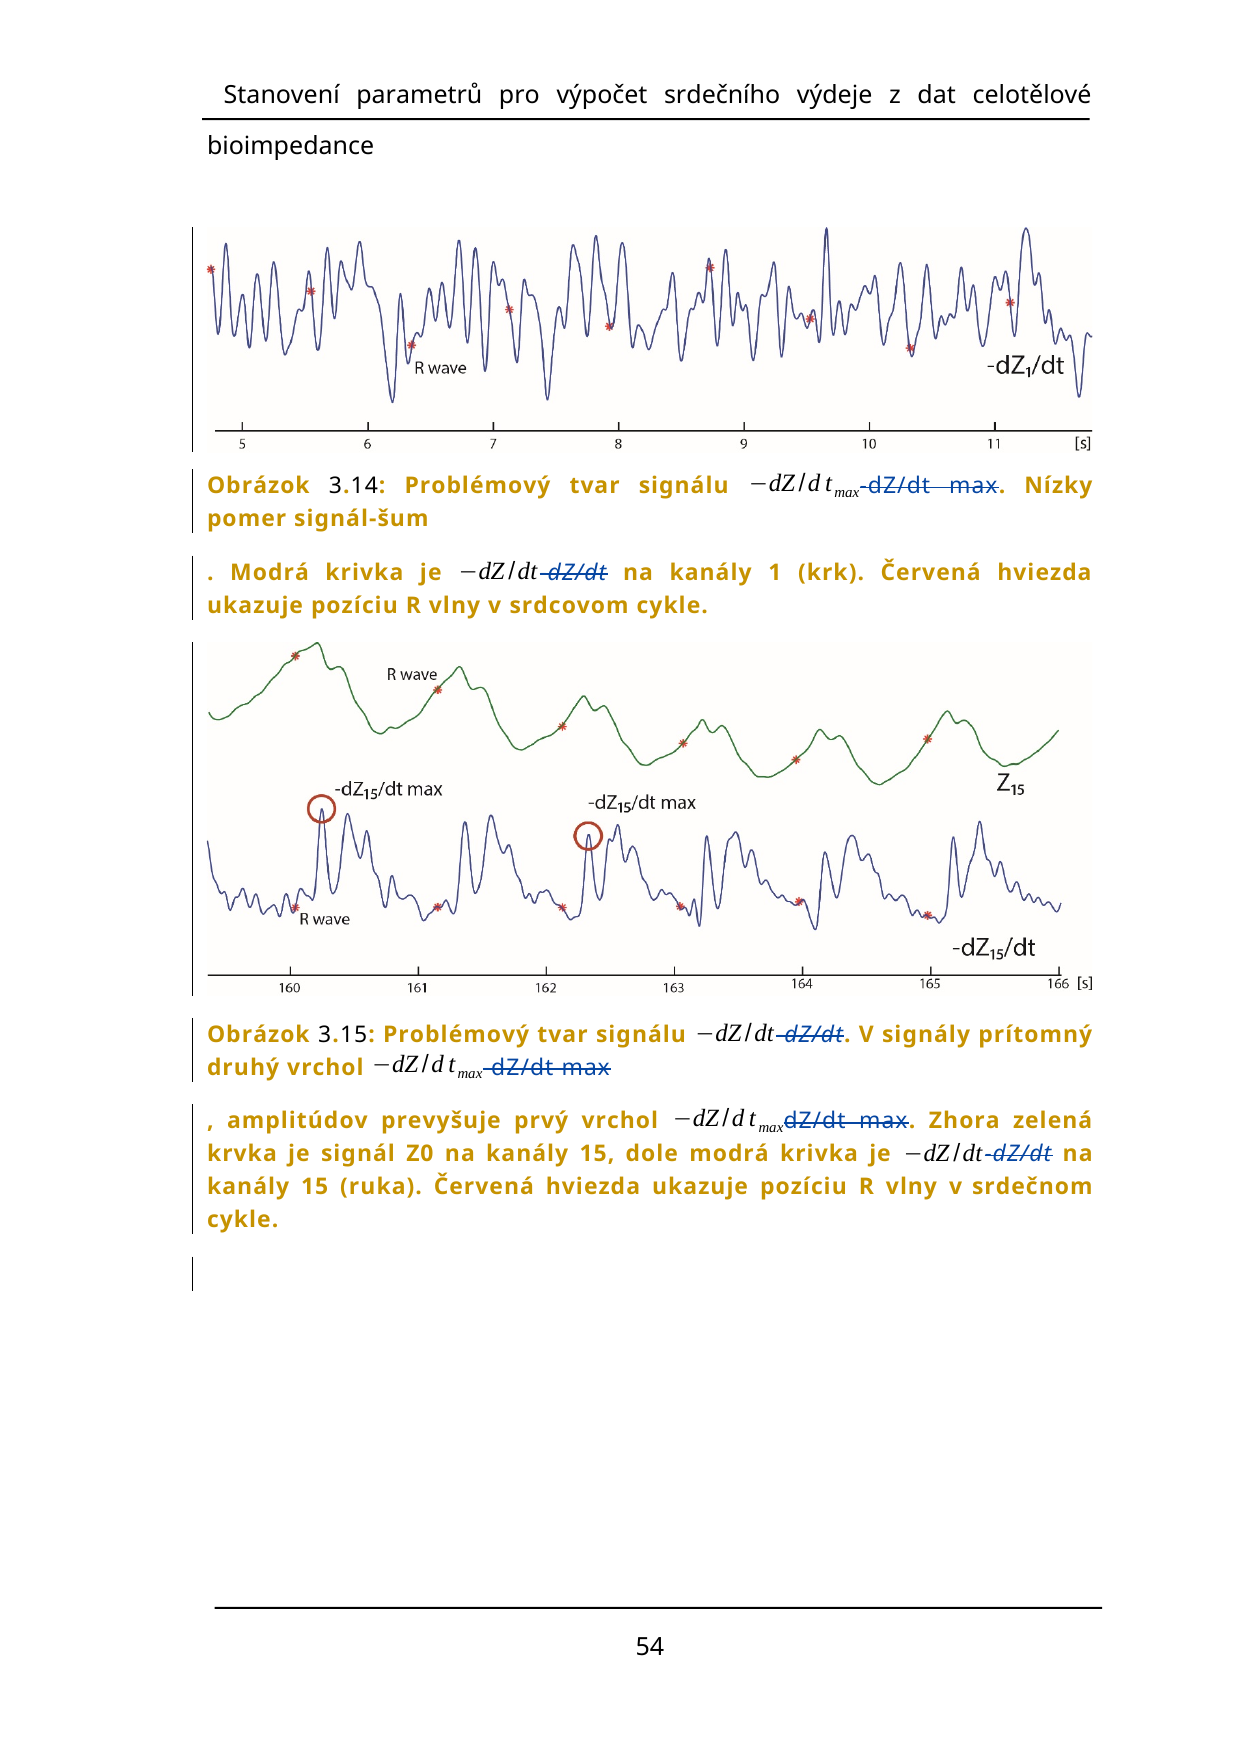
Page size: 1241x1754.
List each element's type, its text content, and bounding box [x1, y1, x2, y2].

picture [206, 227, 1093, 453]
picture [206, 642, 1093, 996]
text , amplitúdov prevyšuje prvý vrchol . Zhora zelená krvka je signál Z0 na kanály 15, dole modrá krivka je na kanály 15 (ruka). Červená hviezda ukazuje pozíciu R vlny v srdečnom cykle. [207, 1104, 1092, 1234]
text . Modrá krivka je na kanály 1 (krk). Červená hviezda ukazuje pozíciu R vlny v srdcovom cykle. [207, 556, 1092, 620]
